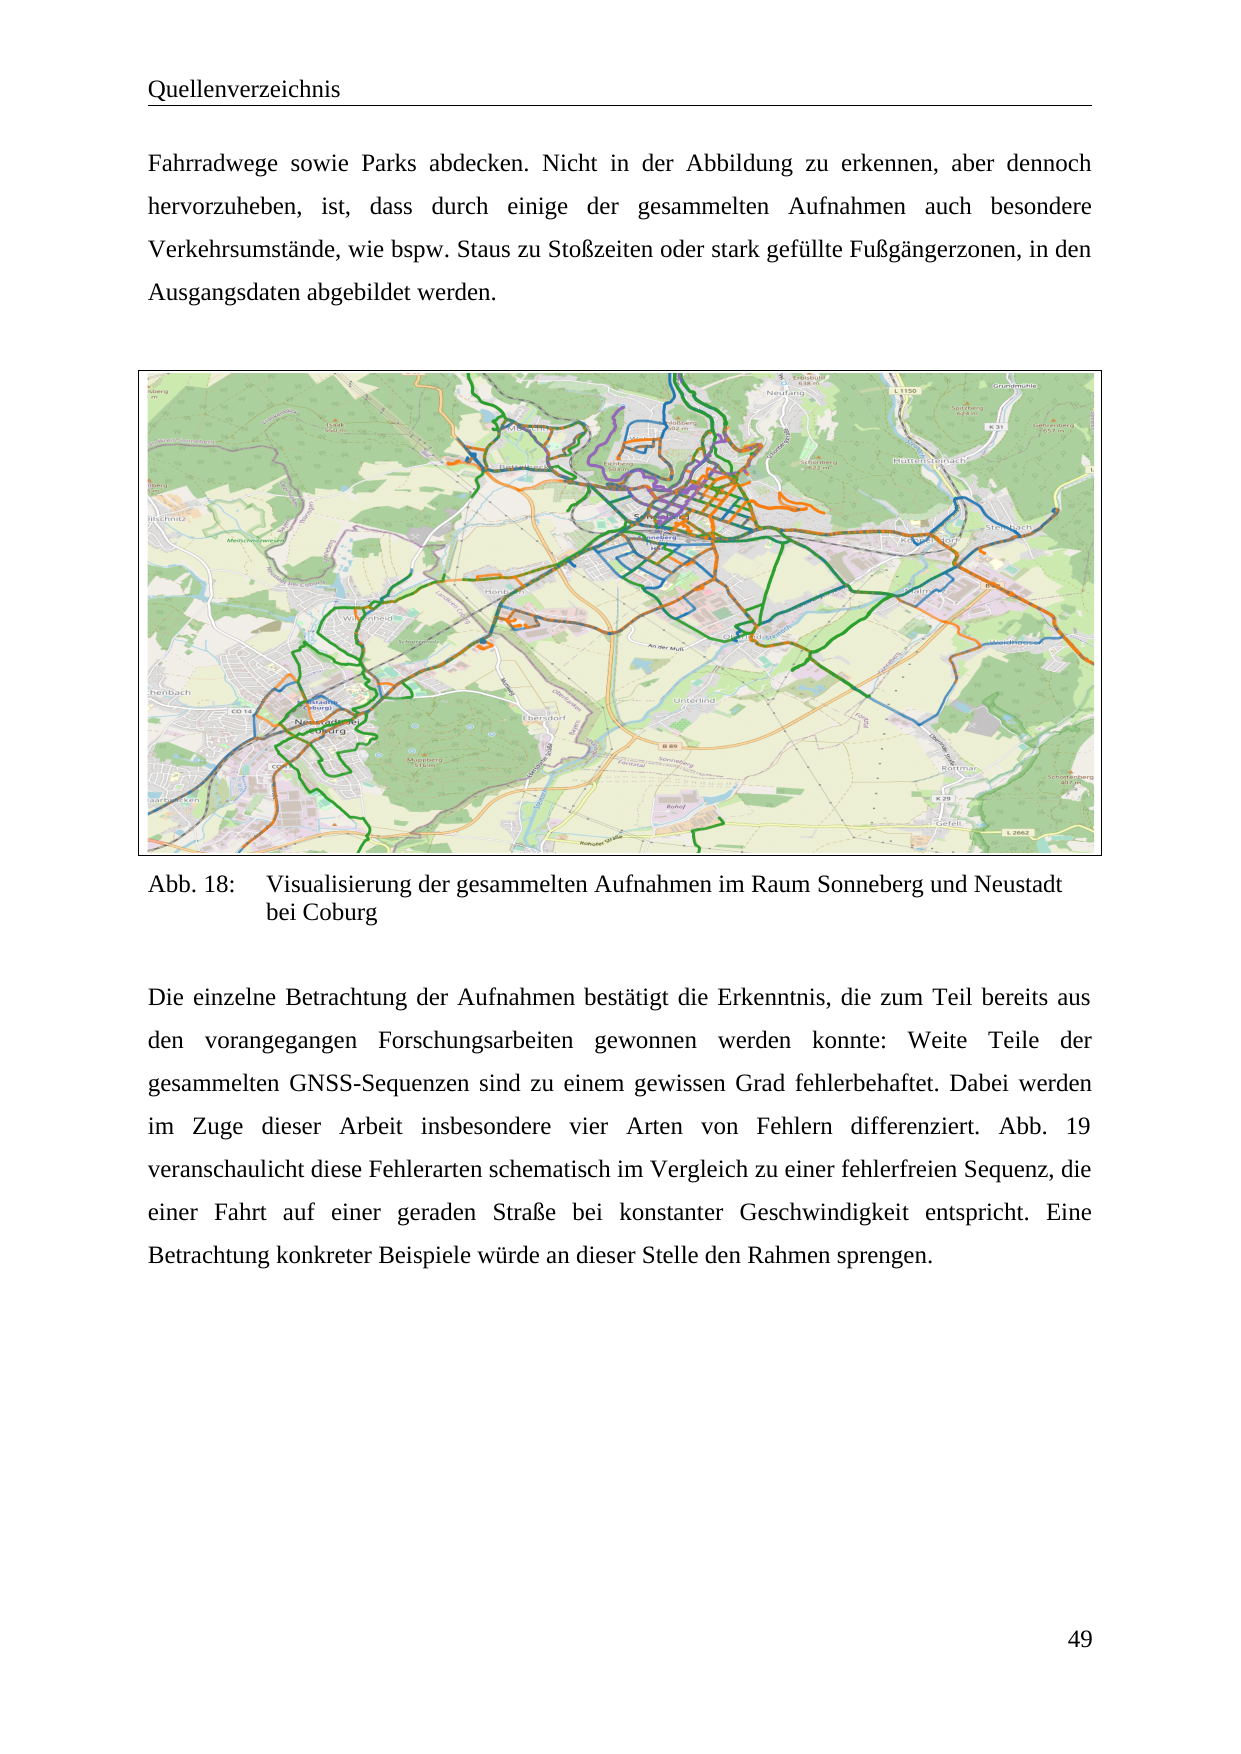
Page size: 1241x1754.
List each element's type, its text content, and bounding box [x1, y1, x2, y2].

text Die einzelne Betrachtung der Aufnahmen bestätigt die Erkenntnis, die zum Teil bereits aus den vorangegangen Forschungsarbeiten gewonnen werden konnte: Weite Teile der gesammelten GNSS-Sequenzen sind zu einem gewissen Grad fehlerbehaftet. Dabei werden im Zuge dieser Arbeit insbesondere vier Arten von Fehlern differenziert. Abb. 19 veranschaulicht diese Fehlerarten schematisch im Vergleich zu einer fehlerfreien Sequenz, die einer Fahrt auf einer geraden Straße bei konstanter Geschwindigkeit entspricht. Eine Betrachtung konkreter Beispiele würde an dieser Stelle den Rahmen sprengen. [148, 982, 1092, 1269]
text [148, 148, 1092, 306]
picture [147, 373, 1095, 853]
